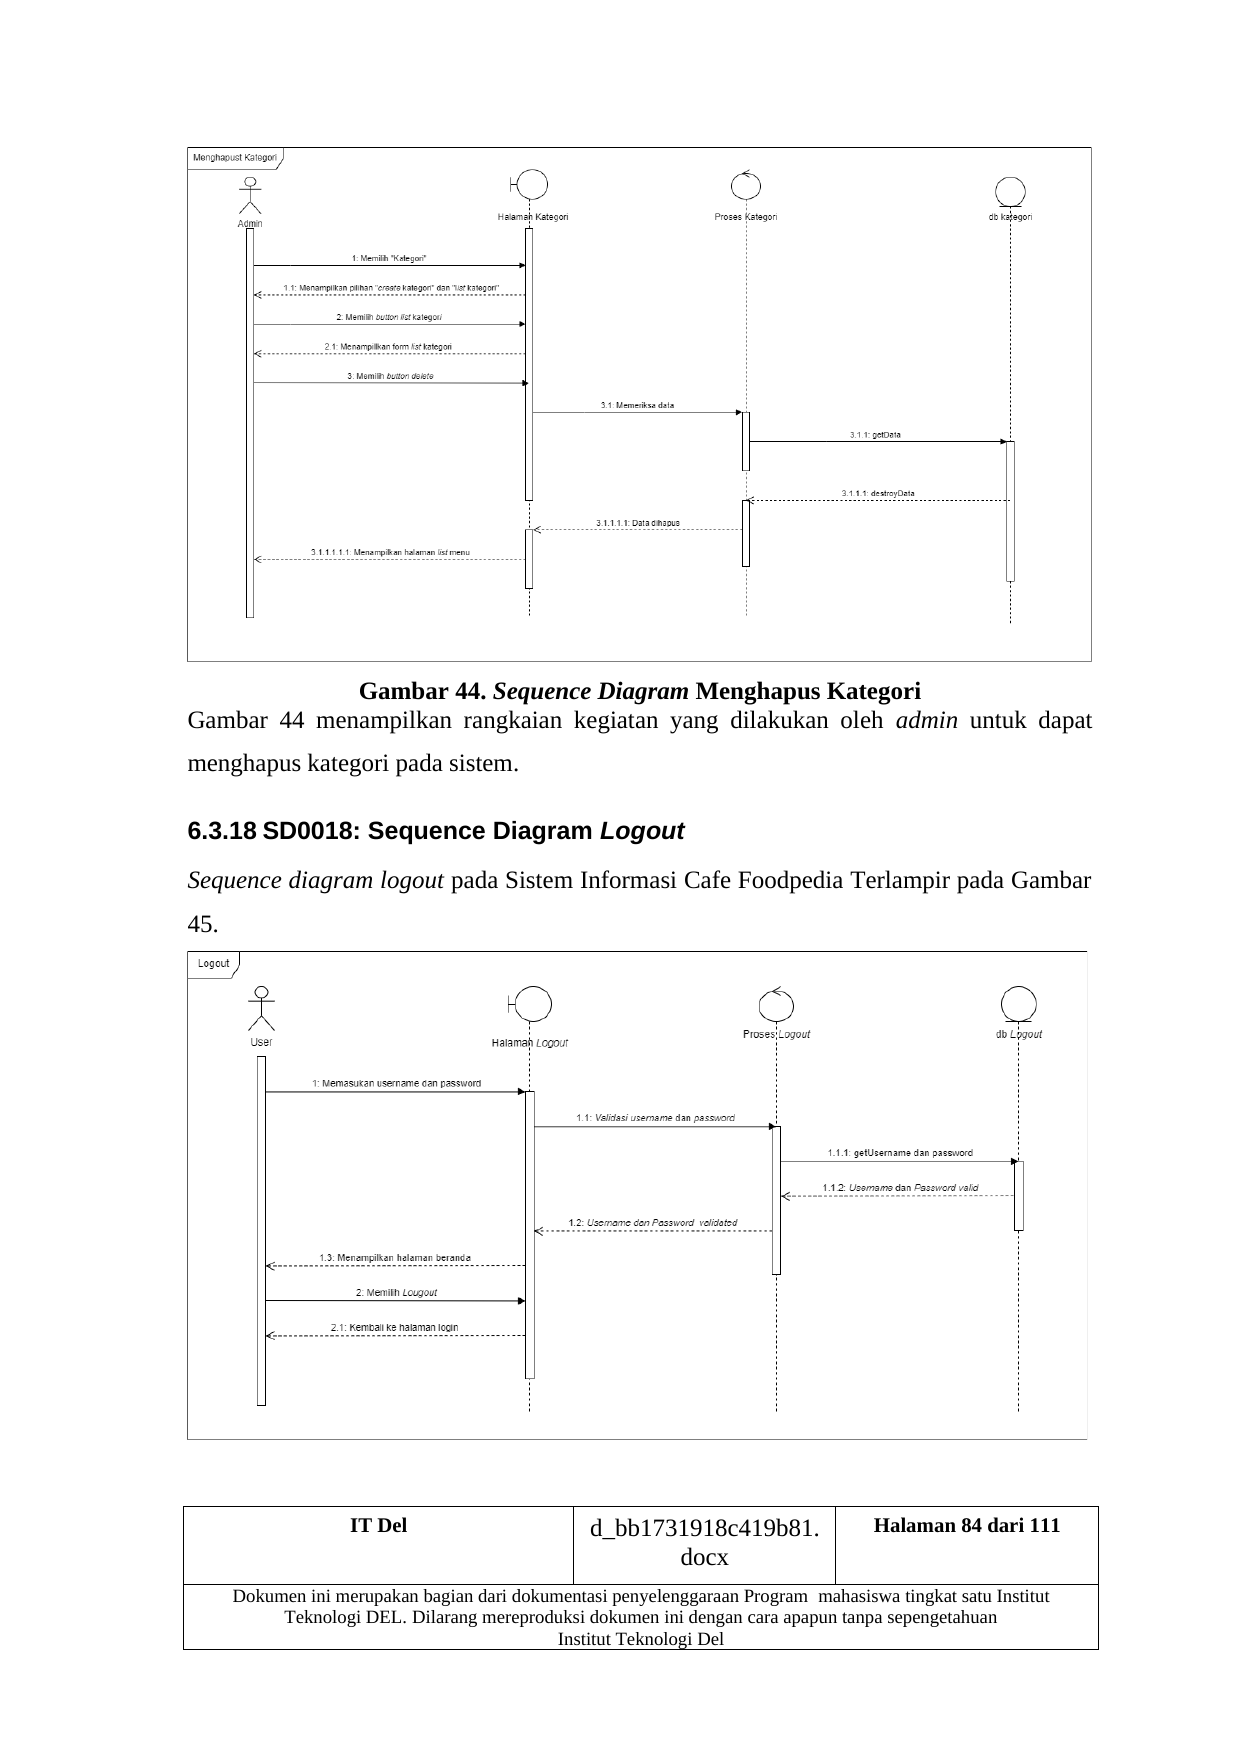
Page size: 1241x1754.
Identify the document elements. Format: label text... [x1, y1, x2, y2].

picture [187, 951, 1088, 1440]
subtitle SD0018: Sequence Diagram Logout [187, 816, 1092, 845]
text Sequence diagram logout pada Sistem Informasi Cafe Foodpedia Terlampir pada Gambar 45. [187, 866, 1092, 937]
picture [187, 147, 1092, 662]
text Gambar 44 menampilkan rangkaian kegiatan yang dilakukan oleh admin untuk dapat menghapus kategori pada sistem. [187, 705, 1092, 777]
text Gambar 44. Sequence Diagram Menghapus Kategori [187, 676, 1092, 705]
